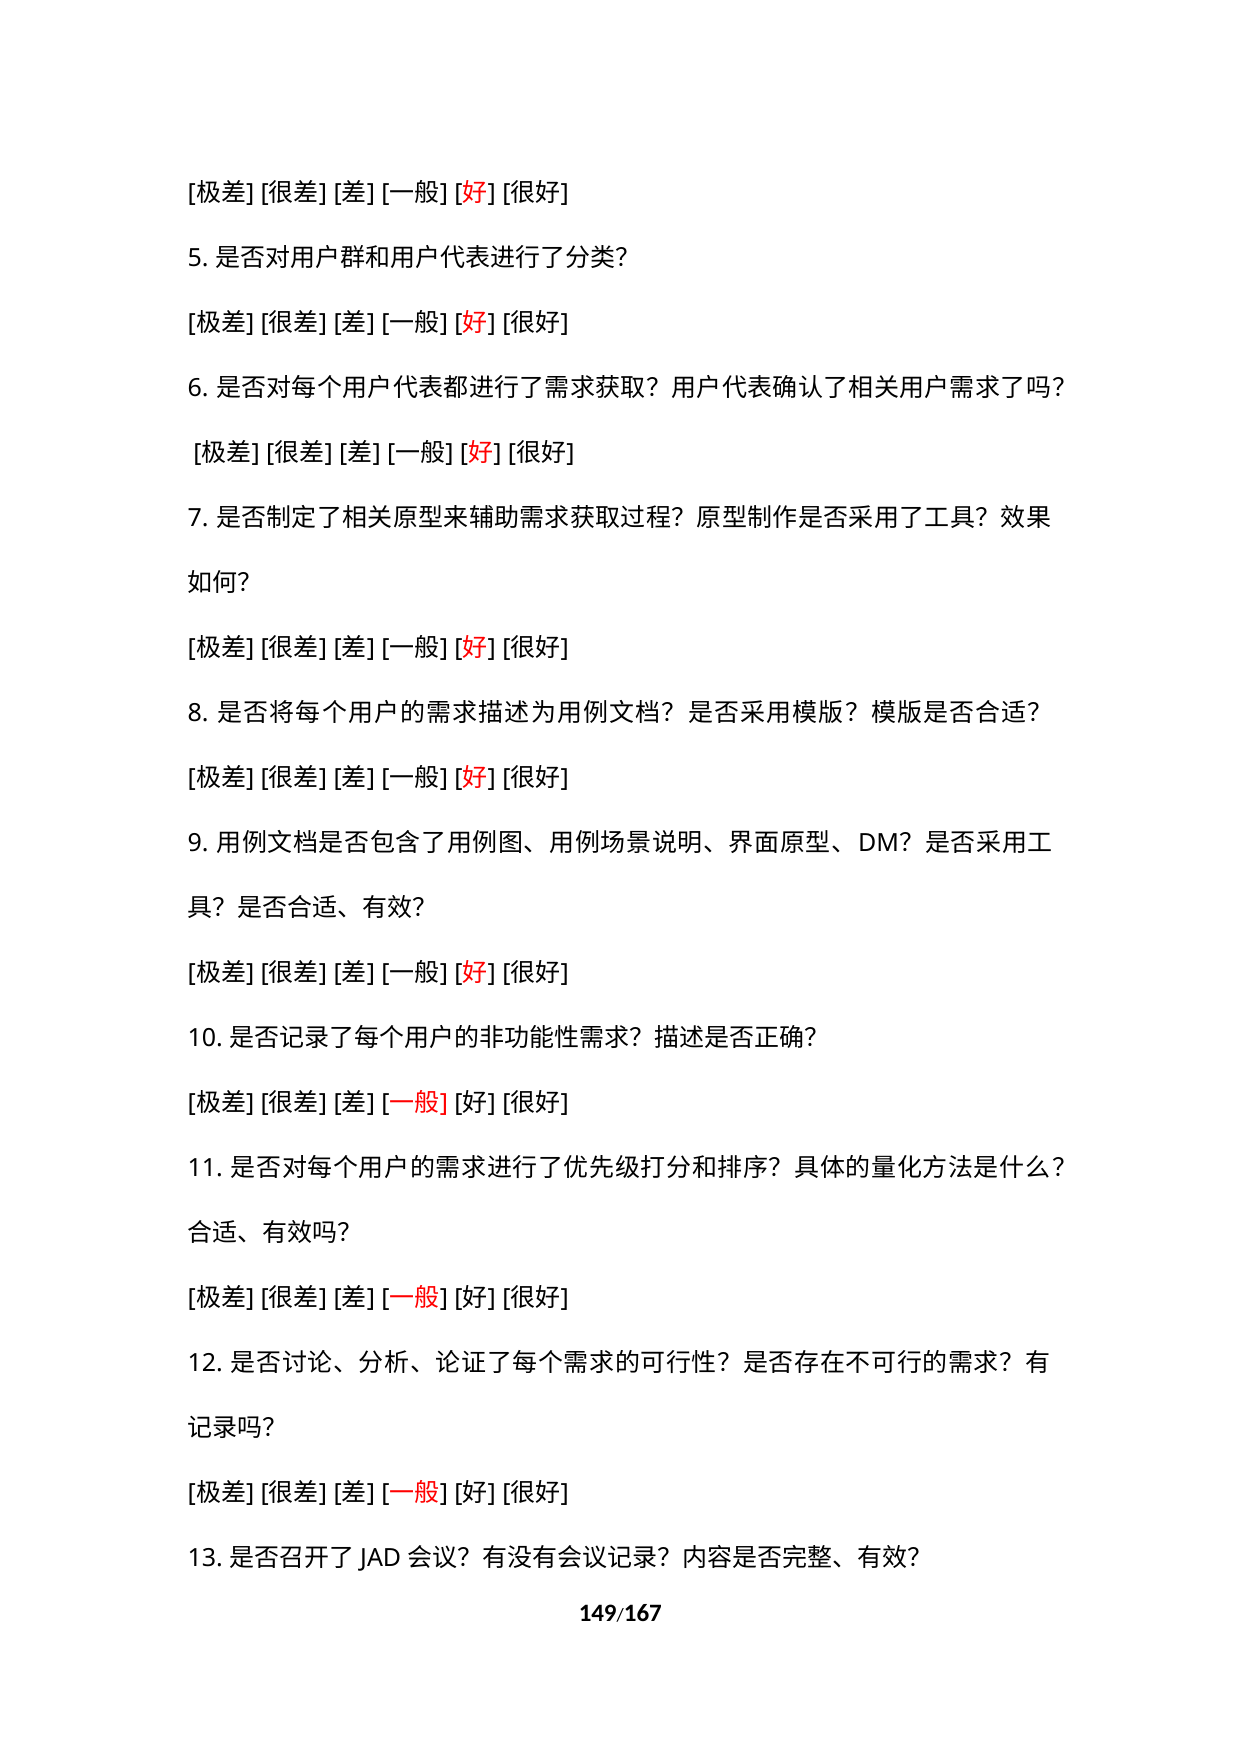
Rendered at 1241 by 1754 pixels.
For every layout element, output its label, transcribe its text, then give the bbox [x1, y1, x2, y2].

text [极差] [很差] [差] [一般] [好] [很好] [187, 158, 1053, 223]
text [极差] [很差] [差] [一般] [好] [很好] [187, 613, 1053, 678]
text [极差] [很差] [差] [一般] [好] [很好] [187, 288, 1053, 353]
text [极差] [很差] [差] [一般] [好] [很好] [187, 1458, 1053, 1523]
text 5. 是否对用户群和用户代表进行了分类？ [187, 223, 1053, 288]
text 8. 是否将每个用户的需求描述为用例文档？是否采用模版？模版是否合适？ [极差] [很差] [差] [一般] [好] [很好] [187, 678, 1053, 808]
text [极差] [很差] [差] [一般] [好] [很好] [187, 1068, 1053, 1133]
text 13. 是否召开了 JAD 会议？有没有会议记录？内容是否完整、有效？ [187, 1523, 1053, 1588]
text 11. 是否对每个用户的需求进行了优先级打分和排序？具体的量化方法是什么？合适、有效吗？ [187, 1133, 1053, 1263]
text 12. 是否讨论、分析、论证了每个需求的可行性？是否存在不可行的需求？有记录吗？ [187, 1328, 1053, 1458]
text 9. 用例文档是否包含了用例图、用例场景说明、界面原型、DM？是否采用工具？是否合适、有效？ [187, 808, 1053, 938]
text [极差] [很差] [差] [一般] [好] [很好] [187, 938, 1053, 1003]
text 10. 是否记录了每个用户的非功能性需求？描述是否正确？ [187, 1003, 1053, 1068]
text 7. 是否制定了相关原型来辅助需求获取过程？原型制作是否采用了工具？效果如何？ [187, 483, 1053, 613]
text 6. 是否对每个用户代表都进行了需求获取？用户代表确认了相关用户需求了吗？ [极差] [很差] [差] [一般] [好] [很好] [187, 353, 1053, 483]
text [极差] [很差] [差] [一般] [好] [很好] [187, 1263, 1053, 1328]
